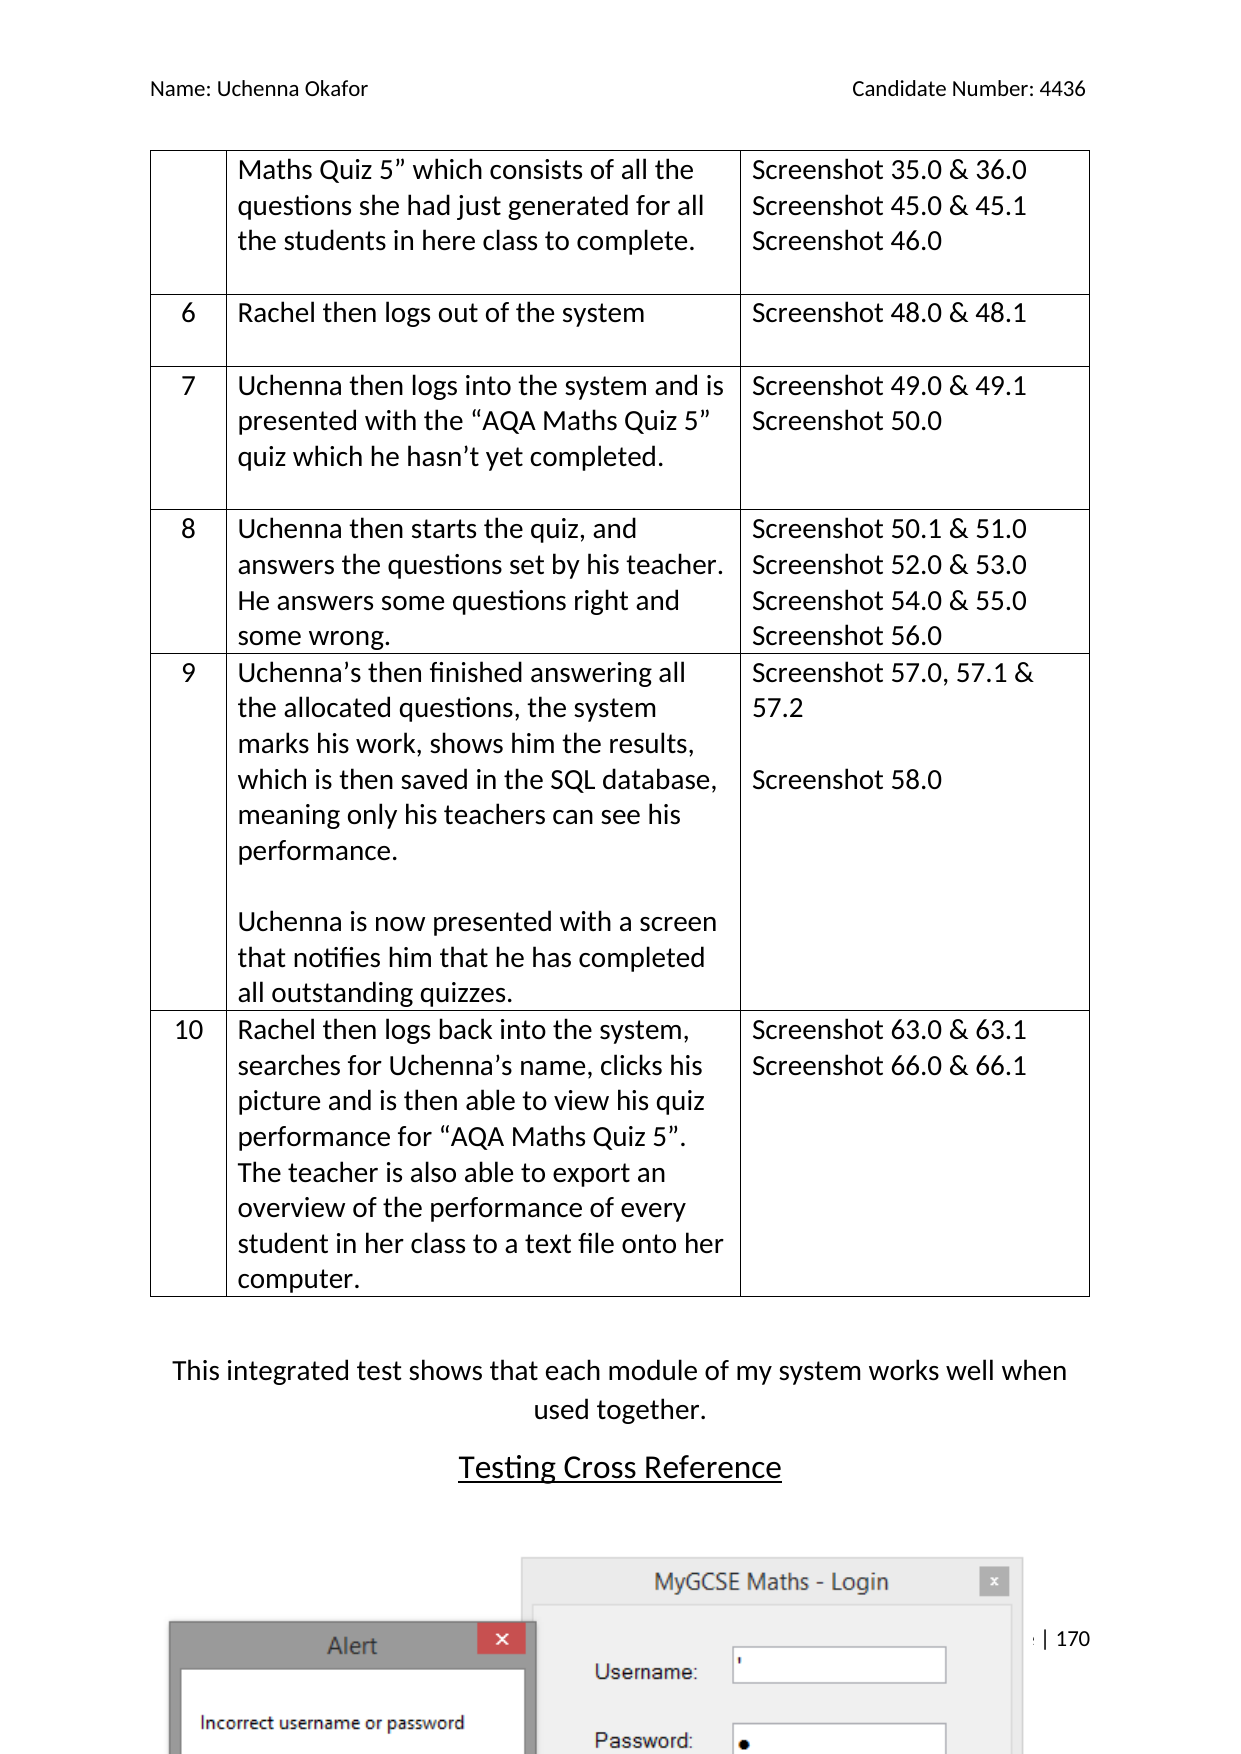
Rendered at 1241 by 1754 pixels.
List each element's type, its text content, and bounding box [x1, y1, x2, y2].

table_cell 9 [151, 654, 226, 1010]
table_cell Screenshot 50.1 & 51.0 Screenshot 52.0 & 53.0 Screenshot 54.0 & 55.0 Screenshot 56.0 [741, 510, 1089, 653]
table_cell 5 [151, 151, 226, 293]
table_cell Screenshot 57.0, 57.1 & 57.2 Screenshot 58.0 [741, 654, 1089, 1010]
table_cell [227, 151, 740, 293]
table_cell Screenshot 49.0 & 49.1 Screenshot 50.0 [741, 367, 1089, 509]
table_cell 8 [151, 510, 226, 653]
text This integrated test shows that each module of my system works well when used together. [150, 1352, 1090, 1426]
table_cell Rachel then logs out of the system [227, 295, 740, 366]
table_cell Screenshot 63.0 & 63.1 Screenshot 66.0 & 66.1 [741, 1011, 1089, 1296]
text Testing Cross Reference [150, 1446, 1090, 1487]
picture [163, 1537, 1033, 1754]
table_cell Screenshot 48.0 & 48.1 [741, 295, 1089, 366]
table_cell Rachel then logs back into the system, searches for Uchenna’s name, clicks his picture and is then able to view his quiz performance for “AQA Maths Quiz 5”. The teacher is also able to export an overview of the performance of every student in her class to a text file onto her computer. [227, 1011, 740, 1296]
table_cell 7 [151, 367, 226, 509]
table_cell Uchenna then logs into the system and is presented with the “AQA Maths Quiz 5” quiz which he hasn’t yet completed. [227, 367, 740, 509]
table_cell Uchenna then starts the quiz, and answers the questions set by his teacher. He answers some questions right and some wrong. [227, 510, 740, 653]
table_cell 10 [151, 1011, 226, 1296]
table_cell Uchenna’s then finished answering all the allocated questions, the system marks his work, shows him the results, which is then saved in the SQL database, meaning only his teachers can see his performance. Uchenna is now presented with a screen that notifies him that he has completed all outstanding quizzes. [227, 654, 740, 1010]
table_cell 6 [151, 295, 226, 366]
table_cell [741, 151, 1089, 293]
